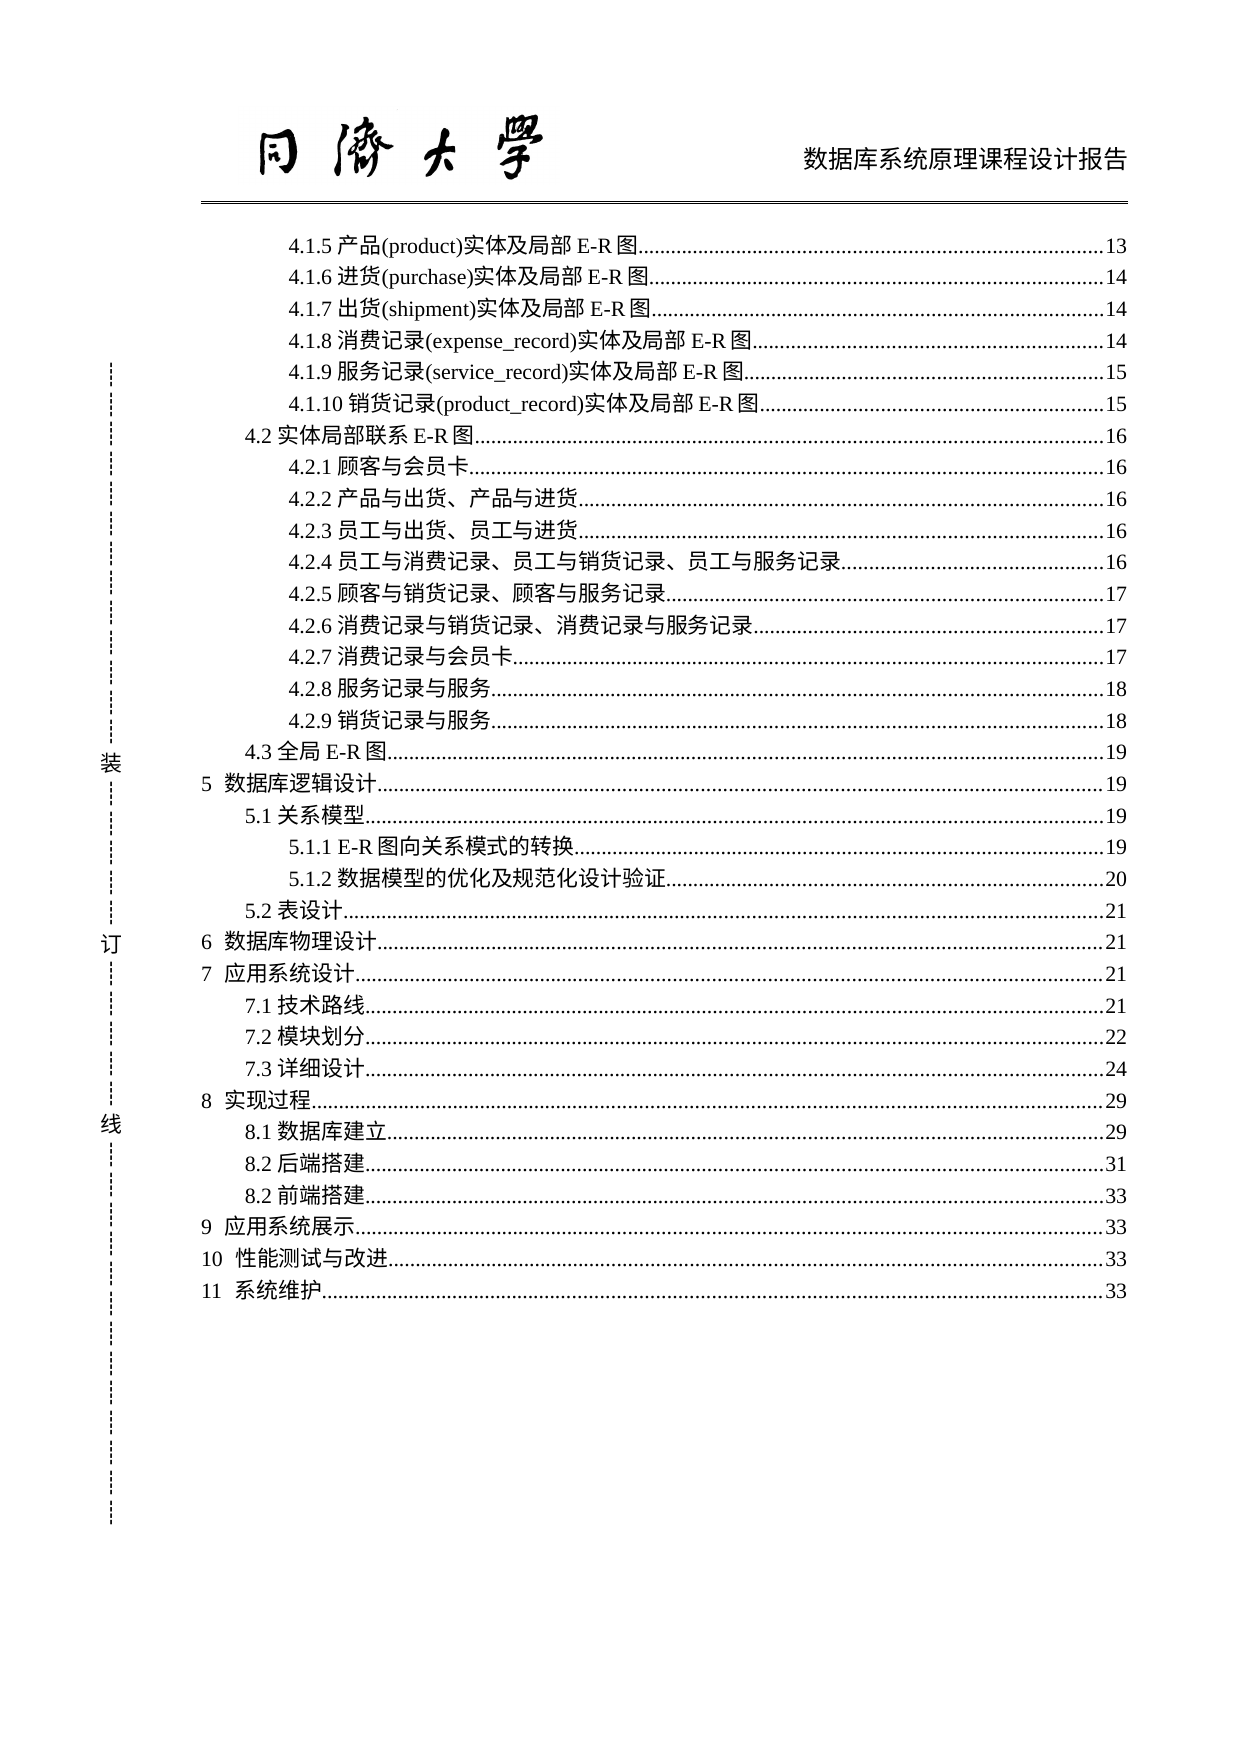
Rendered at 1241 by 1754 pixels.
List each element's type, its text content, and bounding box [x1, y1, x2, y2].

text 4.2.9 销货记录与服务 18 [288, 703, 1128, 734]
picture [238, 106, 560, 185]
text 4.2.1 顾客与会员卡 16 [288, 449, 1128, 481]
text 8.1 数据库建立 29 [244, 1114, 1128, 1146]
text 8.2 前端搭建 33 [244, 1178, 1128, 1209]
text 4.2.4 员工与消费记录、员工与销货记录、员工与服务记录 16 [288, 544, 1128, 576]
text 4.1.9 服务记录(service_record)实体及局部E-R图 15 [288, 354, 1128, 386]
text 4.1.6 进货(purchase)实体及局部E-R图 14 [288, 259, 1128, 291]
text 4.1.8 消费记录(expense_record)实体及局部E-R图 14 [288, 323, 1128, 354]
text 8.2 后端搭建 31 [244, 1146, 1128, 1178]
text 4.2.3 员工与出货、员工与进货 16 [288, 513, 1128, 544]
text 4.2.6 消费记录与销货记录、消费记录与服务记录 17 [288, 608, 1128, 639]
text 5.2 表设计 21 [244, 893, 1128, 924]
text 11 系统维护 33 [201, 1273, 1128, 1304]
text 4.2.7 消费记录与会员卡 17 [288, 639, 1128, 671]
text 4.1.5 产品(product)实体及局部E-R图 13 [288, 228, 1128, 259]
text 7.3 详细设计 24 [244, 1051, 1128, 1083]
text 6 数据库物理设计 21 [201, 924, 1128, 956]
text 7.2 模块划分 22 [244, 1019, 1128, 1051]
text 8 实现过程 29 [201, 1083, 1128, 1114]
text 7.1 技术路线 21 [244, 988, 1128, 1019]
text 7 应用系统设计 21 [201, 956, 1128, 988]
text 5.1.1 E-R图向关系模式的转换 19 [288, 829, 1128, 861]
text 4.1.7 出货(shipment)实体及局部E-R图 14 [288, 291, 1128, 323]
text 4.1.10 销货记录(product_record)实体及局部E-R图 15 [288, 386, 1128, 418]
text 5 数据库逻辑设计 19 [201, 766, 1128, 798]
text 4.3 全局E-R图 19 [244, 734, 1128, 766]
text 4.2.5 顾客与销货记录、顾客与服务记录 17 [288, 576, 1128, 608]
text 9 应用系统展示 33 [201, 1209, 1128, 1241]
text 5.1.2 数据模型的优化及规范化设计验证 20 [288, 861, 1128, 893]
text 4.2.8 服务记录与服务 18 [288, 671, 1128, 703]
text 5.1 关系模型 19 [244, 798, 1128, 829]
text 4.2.2 产品与出货、产品与进货 16 [288, 481, 1128, 513]
text 10 性能测试与改进 33 [201, 1241, 1128, 1273]
text 4.2 实体局部联系E-R图 16 [244, 418, 1128, 449]
